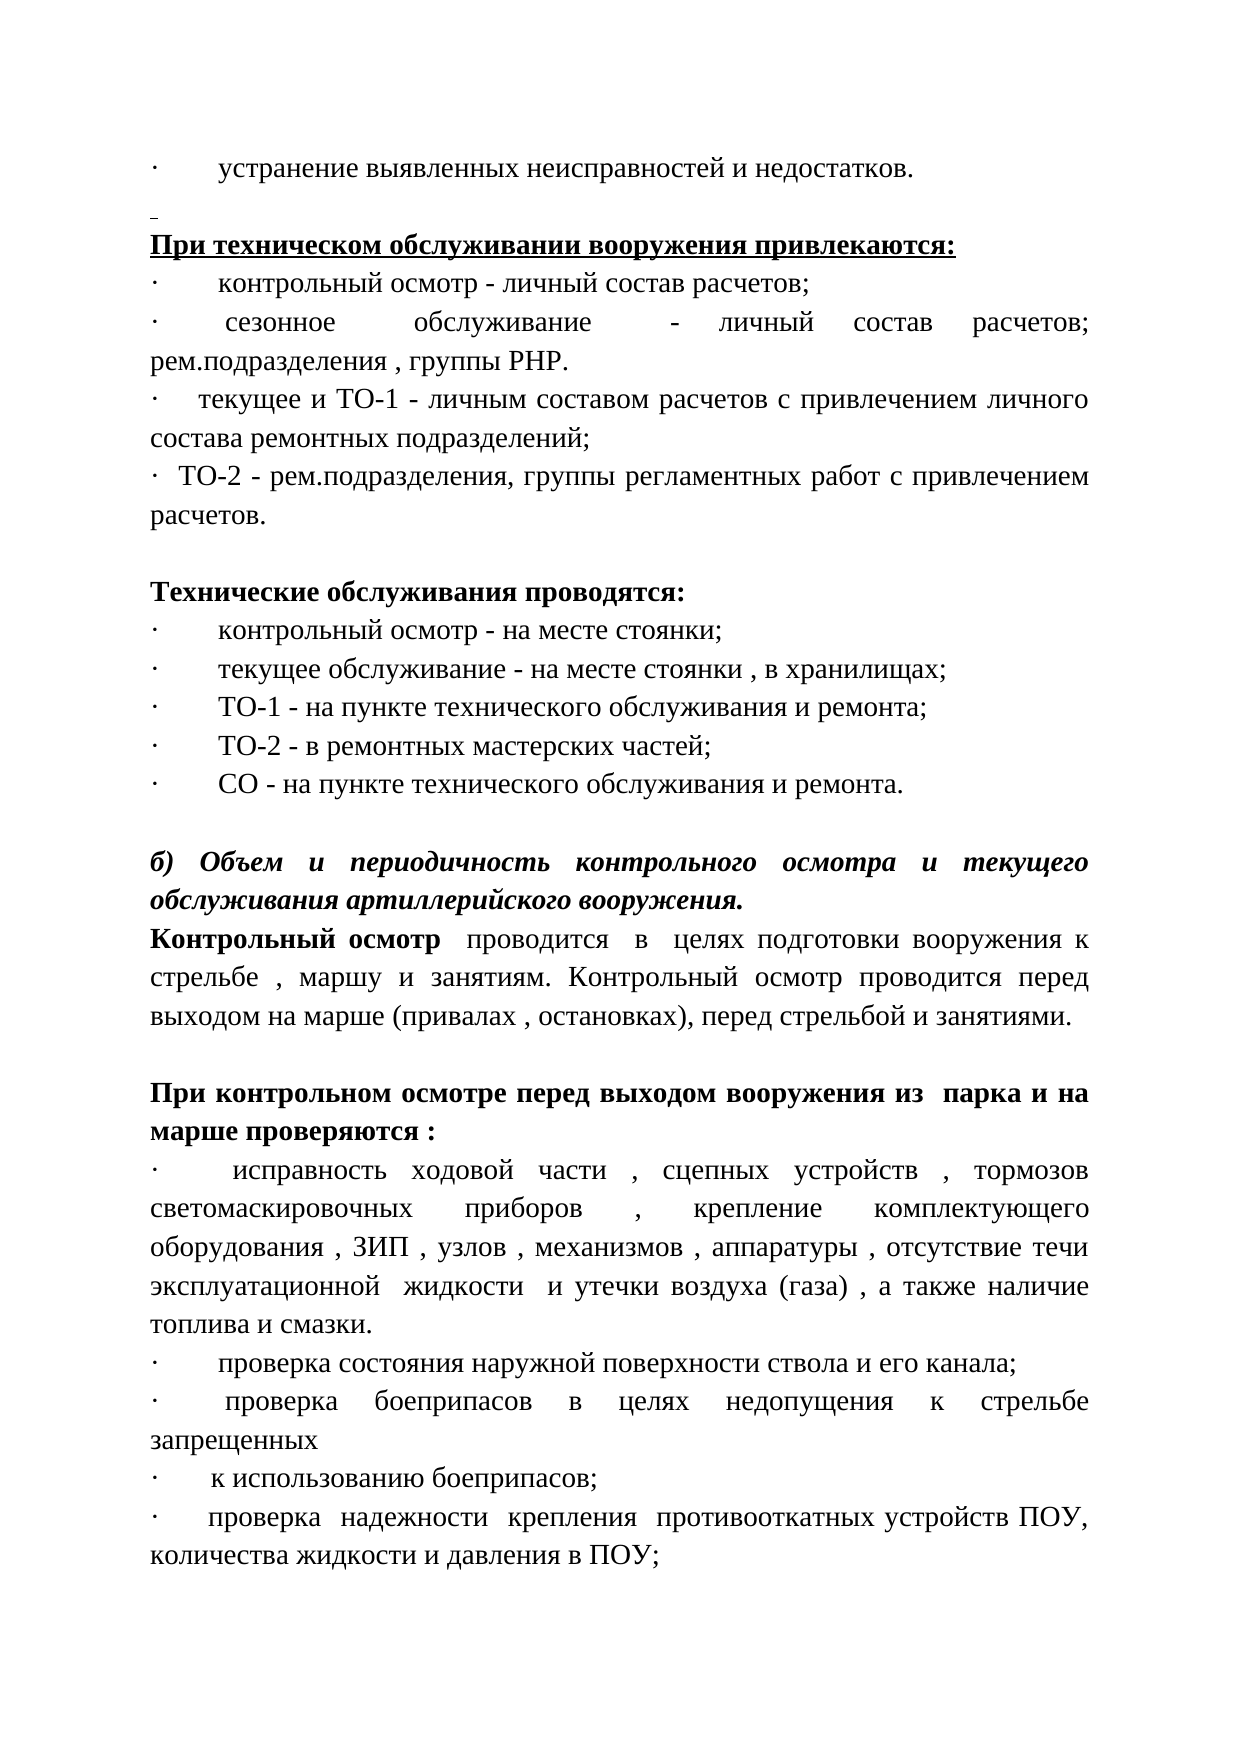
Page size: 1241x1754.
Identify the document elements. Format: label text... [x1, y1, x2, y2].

text · проверка надежности крепления противооткатных устройств ПОУ, количества жидкости и давления в ПОУ; [150, 1499, 1090, 1571]
text · проверка боеприпасов в целях недопущения к стрельбе запрещенных [150, 1383, 1090, 1455]
text Технические обслуживания проводятся: [150, 574, 1090, 607]
text При контрольном осмотре перед выходом вооружения из парка и на марше проверяются : [150, 1075, 1090, 1147]
text · к использованию боеприпасов; [150, 1460, 1090, 1494]
text · проверка состояния наружной поверхности ствола и его канала; [150, 1345, 1090, 1378]
text · ТО-2 - в ремонтных мастерских частей; [150, 728, 1090, 762]
text · сезонное обслуживание - личный состав расчетов; рем.подразделения , группы РНР. [150, 304, 1090, 376]
text При техническом обслуживании вооружения привлекаются: [150, 227, 1090, 261]
text Контрольный осмотр проводится в целях подготовки вооружения к стрельбе , маршу и занятиям. Контрольный осмотр проводится перед выходом на марше (привалах , остановках), перед стрельбой и занятиями. [150, 921, 1090, 1031]
text · текущее и ТО-1 - личным составом расчетов с привлечением личного состава ремонтных подразделений; [150, 381, 1090, 453]
text · ТО-1 - на пункте технического обслуживания и ремонта; [150, 689, 1090, 723]
text · текущее обслуживание - на месте стоянки , в хранилищах; [150, 651, 1090, 684]
text · ТО-2 - рем.подразделения, группы регламентных работ с привлечением расчетов. [150, 458, 1090, 530]
text · контрольный осмотр - личный состав расчетов; [150, 266, 1090, 299]
text · устранение выявленных неисправностей и недостатков. [150, 150, 1090, 183]
text · СО - на пункте технического обслуживания и ремонта. [150, 767, 1090, 800]
text · контрольный осмотр - на месте стоянки; [150, 612, 1090, 646]
text б) Объем и периодичность контрольного осмотра и текущего обслуживания артиллерийского вооружения. [150, 844, 1090, 916]
text · исправность ходовой части , сцепных устройств , тормозов светомаскировочных приборов , крепление комплектующего оборудования , ЗИП , узлов , механизмов , аппаратуры , отсутствие течи эксплуатационной жидкости и утечки воздуха (газа) , а также наличие топлива и смазки. [150, 1152, 1090, 1340]
